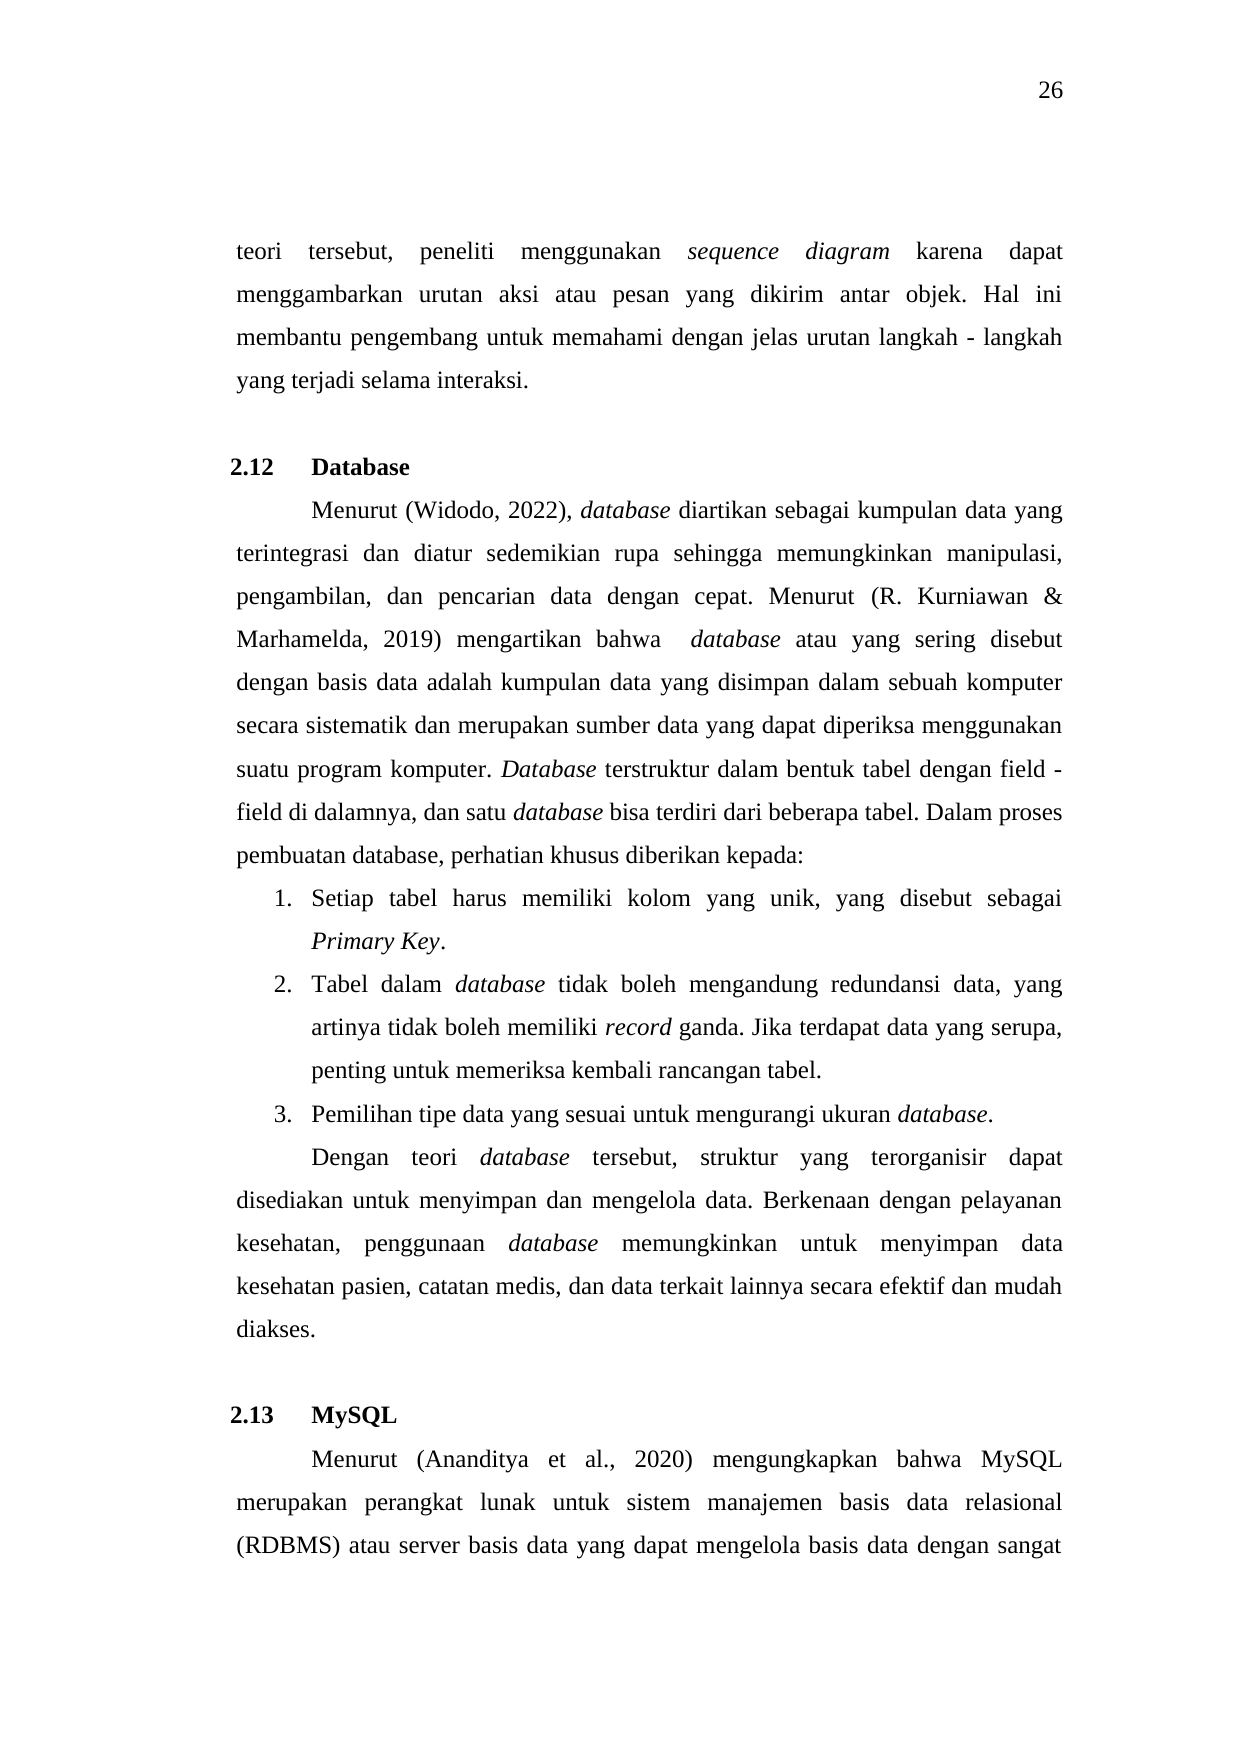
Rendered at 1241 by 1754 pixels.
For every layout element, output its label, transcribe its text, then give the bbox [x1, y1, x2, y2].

list Setiap tabel harus memiliki kolom yang unik, yang disebut sebagai Primary Key. [274, 883, 1063, 955]
text Menurut , database diartikan sebagai kumpulan data yang terintegrasi dan diatur sedemikian rupa sehingga memungkinkan manipulasi, pengambilan, dan pencarian data dengan cepat. Menurut mengartikan bahwa database atau yang sering disebut dengan basis data adalah kumpulan data yang disimpan dalam sebuah komputer secara sistematik dan merupakan sumber data yang dapat diperiksa menggunakan suatu program komputer. Database terstruktur dalam bentuk tabel dengan field - field di dalamnya, dan satu database bisa terdiri dari beberapa tabel. Dalam proses pembuatan database, perhatian khusus diberikan kepada: [236, 495, 1063, 869]
subtitle Database [274, 452, 1063, 481]
list Tabel dalam database tidak boleh mengandung redundansi data, yang artinya tidak boleh memiliki record ganda. Jika terdapat data yang serupa, penting untuk memeriksa kembali rancangan tabel. [274, 969, 1063, 1084]
subtitle MySQL [274, 1401, 1063, 1429]
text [236, 1444, 1063, 1559]
list Pemilihan tipe data yang sesuai untuk mengurangi ukuran database. [274, 1099, 1063, 1127]
text Dengan teori database tersebut, struktur yang terorganisir dapat disediakan untuk menyimpan dan mengelola data. Berkenaan dengan pelayanan kesehatan, penggunaan database memungkinkan untuk menyimpan data kesehatan pasien, catatan medis, dan data terkait lainnya secara efektif dan mudah diakses. [236, 1142, 1063, 1343]
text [236, 236, 1063, 394]
